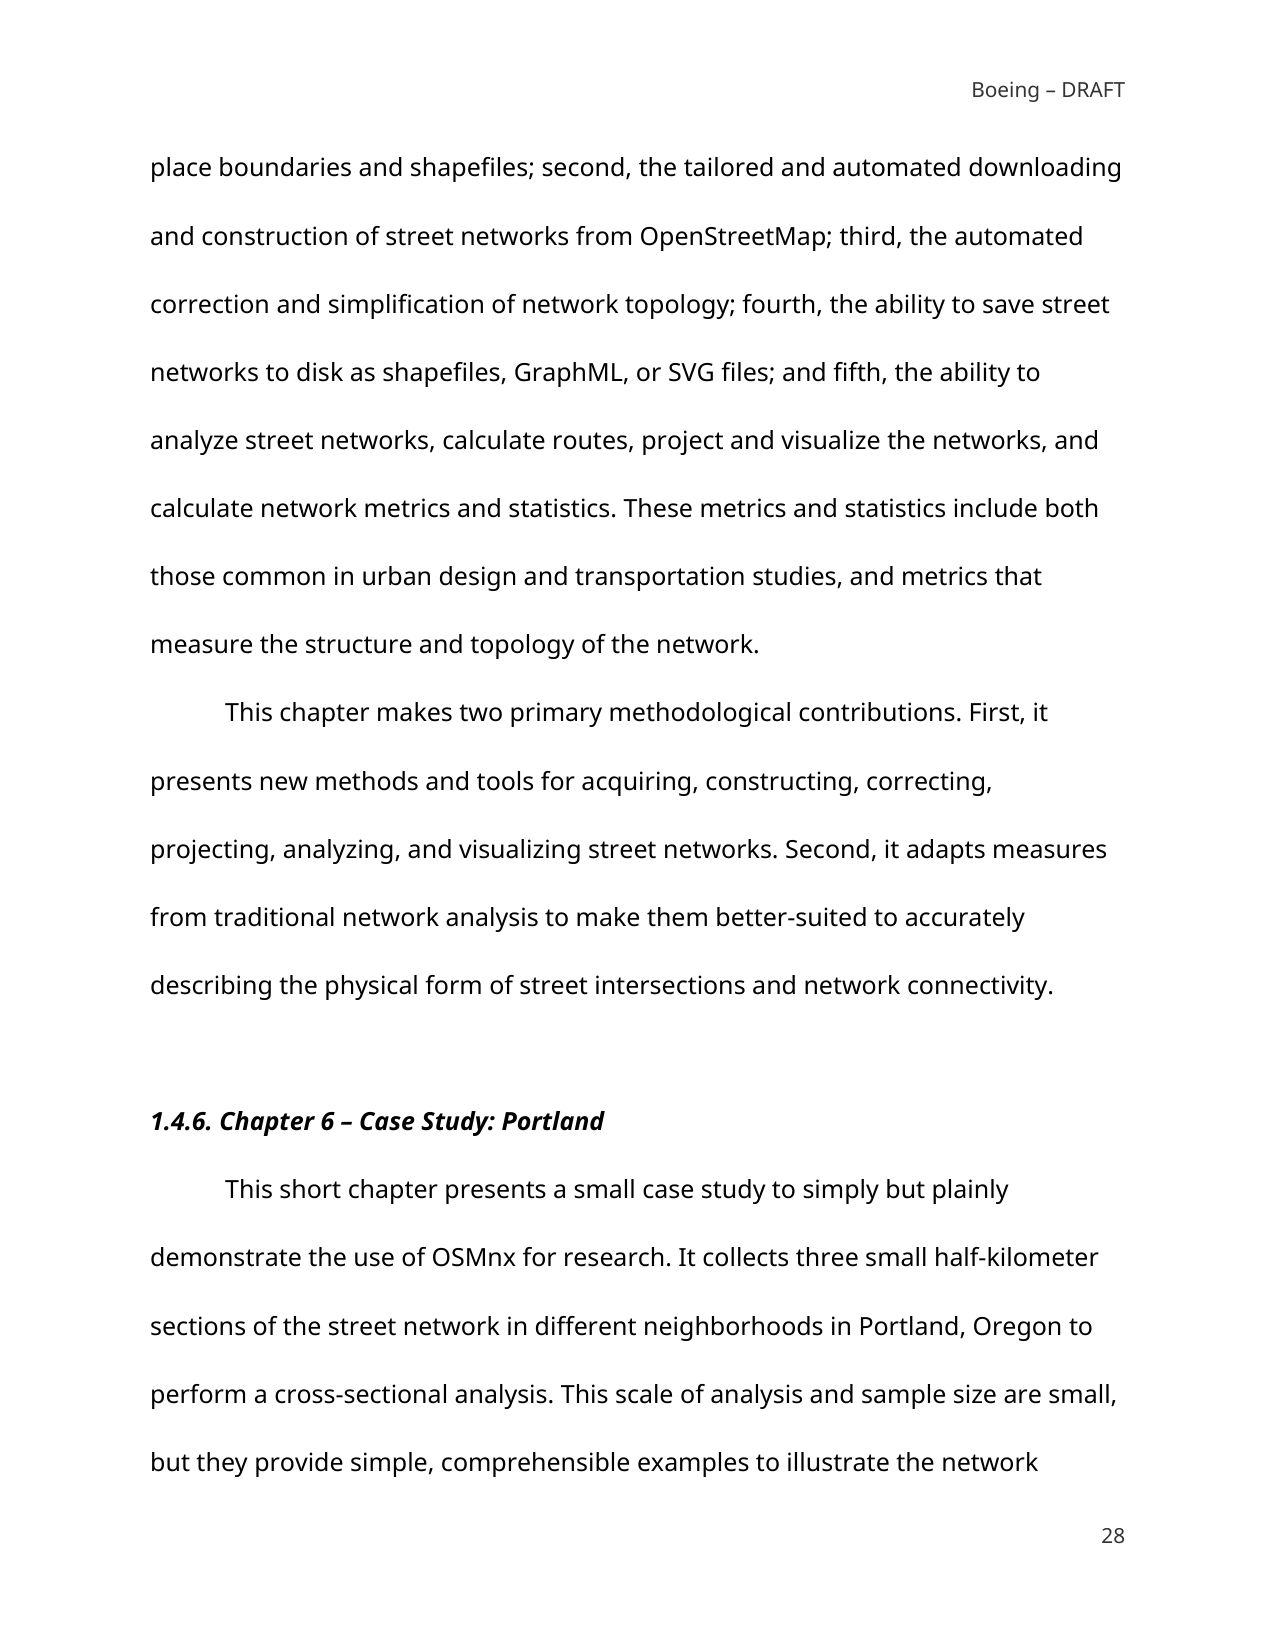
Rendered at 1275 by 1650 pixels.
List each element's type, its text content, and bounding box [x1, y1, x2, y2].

text This chapter makes two primary methodological contributions. First, it presents new methods and tools for acquiring, constructing, correcting, projecting, analyzing, and visualizing street networks. Second, it adapts measures from traditional network analysis to make them better-suited to accurately describing the physical form of street intersections and network connectivity. [150, 695, 1125, 1002]
subtitle Chapter 6 – Case Study: Portland [150, 1104, 1125, 1138]
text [150, 150, 1125, 661]
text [150, 1172, 1125, 1478]
